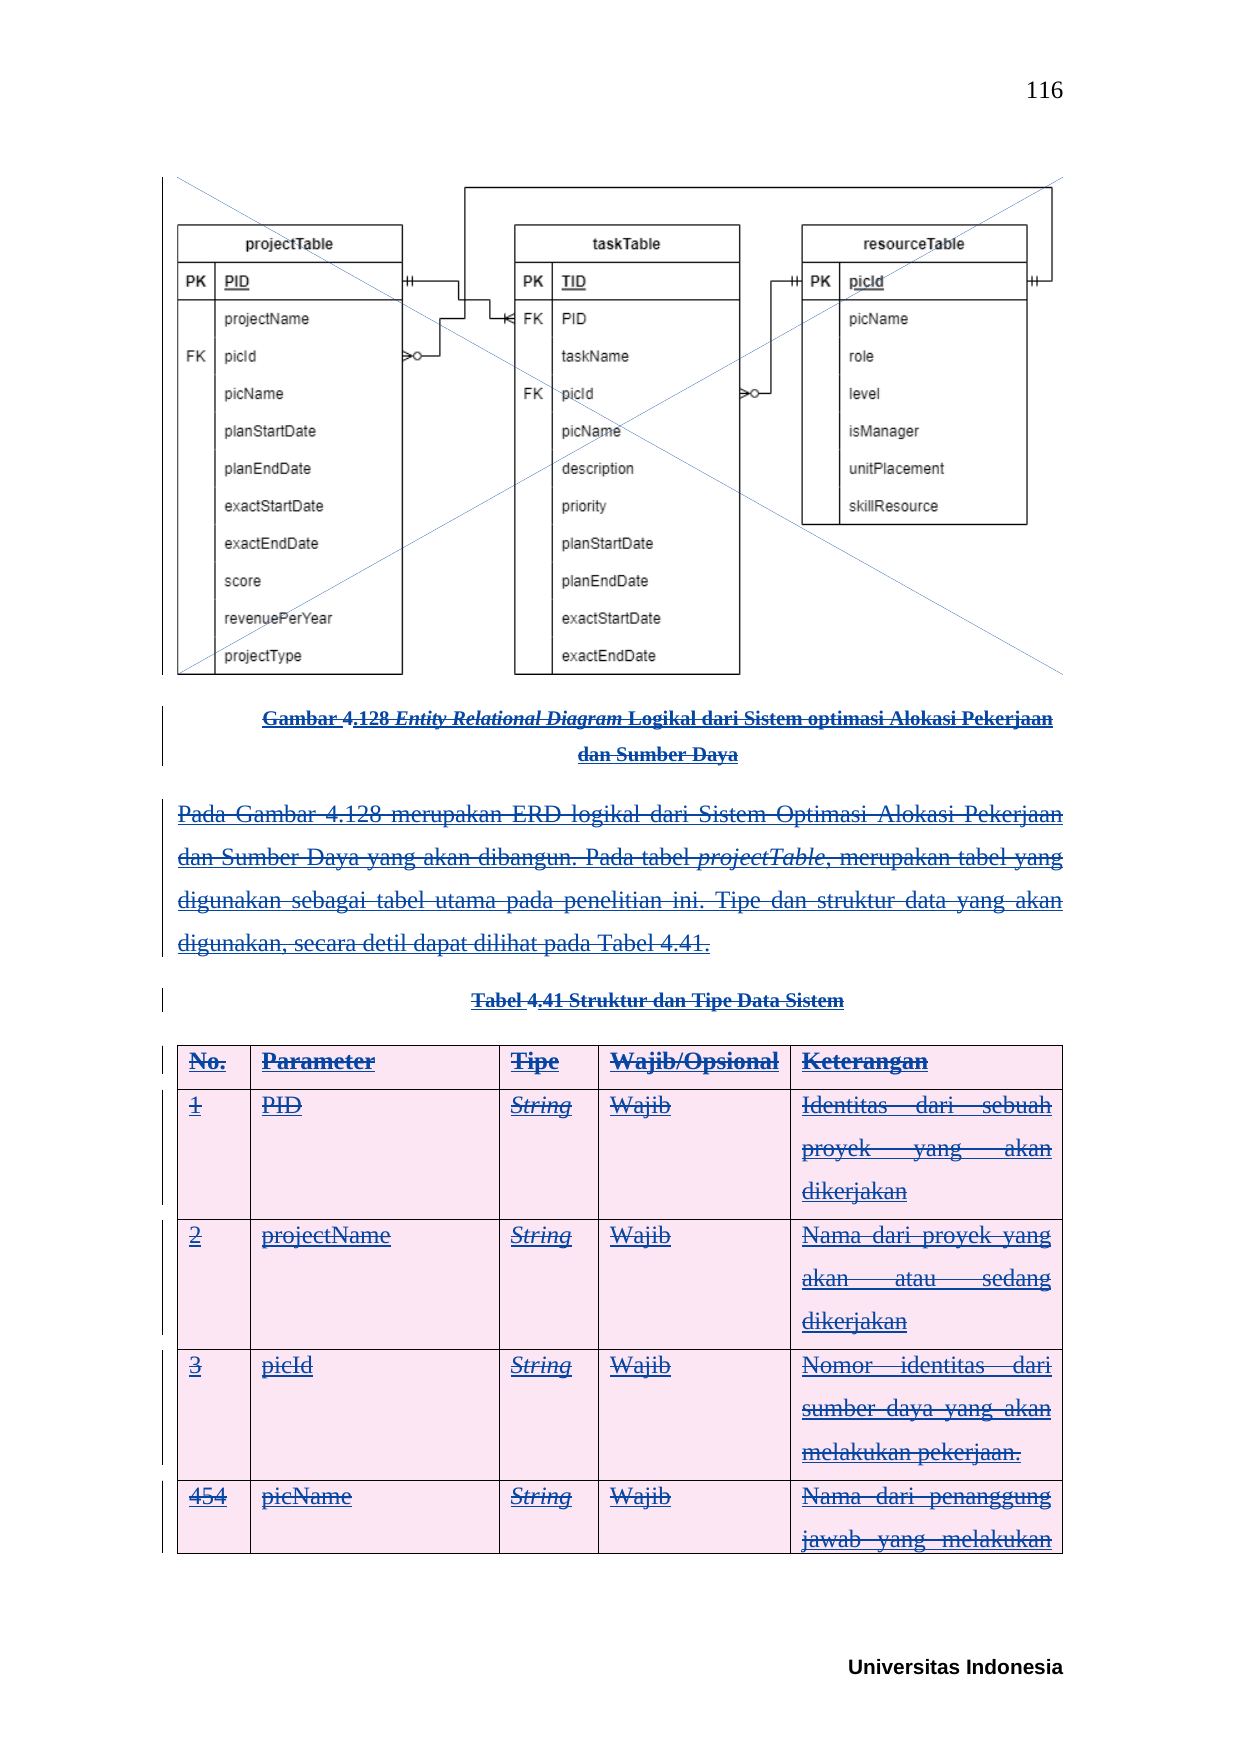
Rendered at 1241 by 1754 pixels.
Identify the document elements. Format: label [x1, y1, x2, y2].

picture [177, 178, 618, 674]
picture [179, 177, 1061, 425]
picture [179, 427, 1061, 675]
picture [622, 178, 1063, 673]
